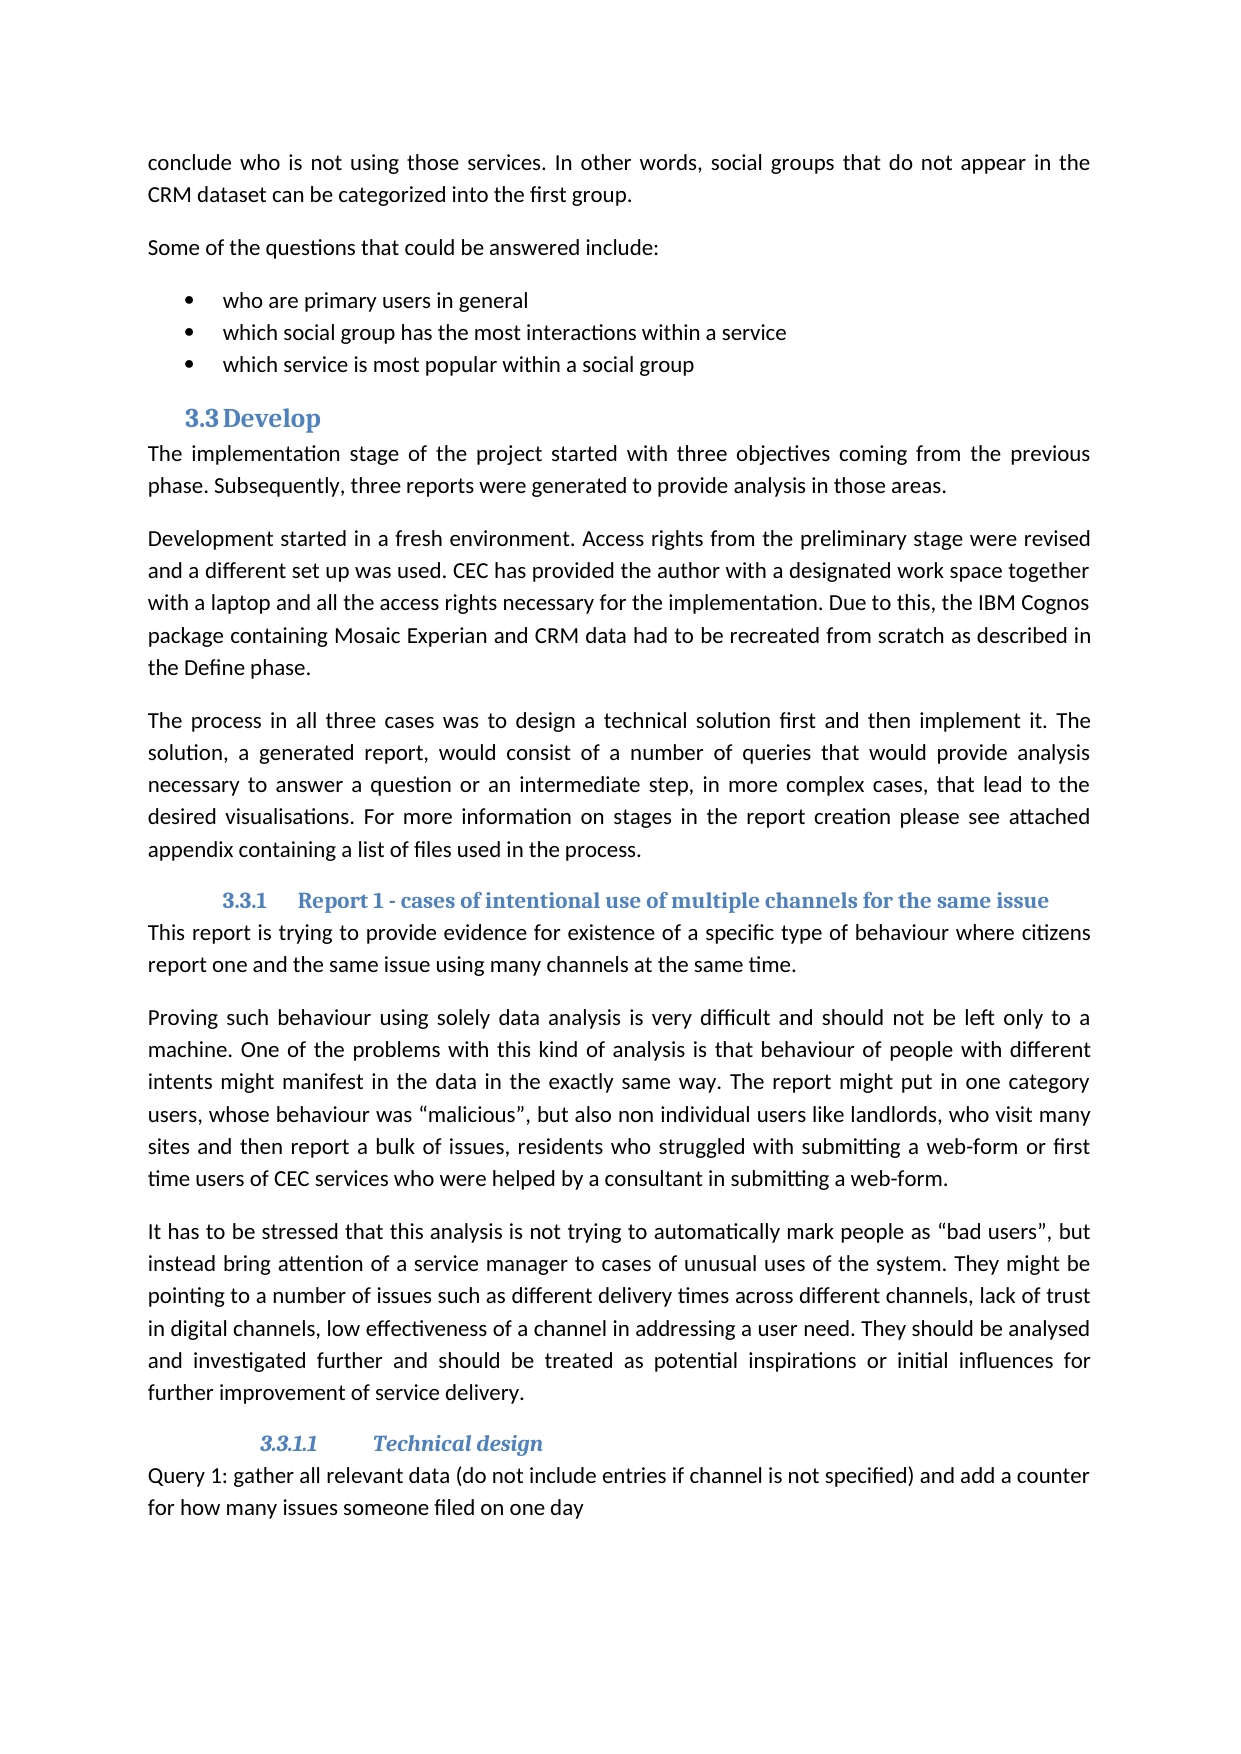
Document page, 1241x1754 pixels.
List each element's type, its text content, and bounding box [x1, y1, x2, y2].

text This report is trying to provide evidence for existence of a specific type of behaviour where citizens report one and the same issue using many channels at the same time. [148, 918, 1093, 978]
text The process in all three cases was to design a technical solution first and then implement it. The solution, a generated report, would consist of a number of queries that would provide analysis necessary to answer a question or an intermediate step, in more complex cases, that lead to the desired visualisations. For more information on stages in the report creation please see attached appendix containing a list of files used in the process. [148, 706, 1093, 863]
text Query 1: gather all relevant data (do not include entries if channel is not specified) and add a counter for how many issues someone filed on one day [148, 1461, 1093, 1521]
text Some of the questions that could be answered include: [148, 233, 1093, 261]
subtitle Report 1 - cases of intentional use of multiple channels for the same issue [223, 888, 1093, 914]
text It has to be stressed that this analysis is not trying to automatically mark people as “bad users”, but instead bring attention of a service manager to cases of unusual uses of the system. They might be pointing to a number of issues such as different delivery times across different channels, lack of trust in digital channels, low effectiveness of a channel in addressing a user need. They should be analysed and investigated further and should be treated as potential inspirations or initial influences for further improvement of service delivery. [148, 1217, 1093, 1406]
text The implementation stage of the project started with three objectives coming from the previous phase. Subsequently, three reports were generated to provide analysis in those areas. [148, 439, 1093, 499]
subtitle Technical design [260, 1431, 1093, 1457]
text Development started in a fresh environment. Access rights from the preliminary stage were revised and a different set up was used. CEC has provided the author with a designated work space together with a laptop and all the access rights necessary for the implementation. Due to this, the IBM Cognos package containing Mosaic Experian and CRM data had to be recreated from scratch as described in the Define phase. [148, 524, 1093, 681]
subtitle Develop [185, 403, 1093, 434]
list who are primary users in general [185, 286, 1093, 314]
text Proving such behaviour using solely data analysis is very difficult and should not be left only to a machine. One of the problems with this kind of analysis is that behaviour of people with different intents might manifest in the data in the exactly same way. The report might put in one category users, whose behaviour was “malicious”, but also non individual users like landlords, who visit many sites and then report a bulk of issues, residents who struggled with submitting a web-form or first time users of CEC services who were helped by a consultant in submitting a web-form. [148, 1003, 1093, 1192]
list which service is most popular within a social group [185, 350, 1093, 378]
list which social group has the most interactions within a service [185, 318, 1093, 346]
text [148, 148, 1093, 208]
